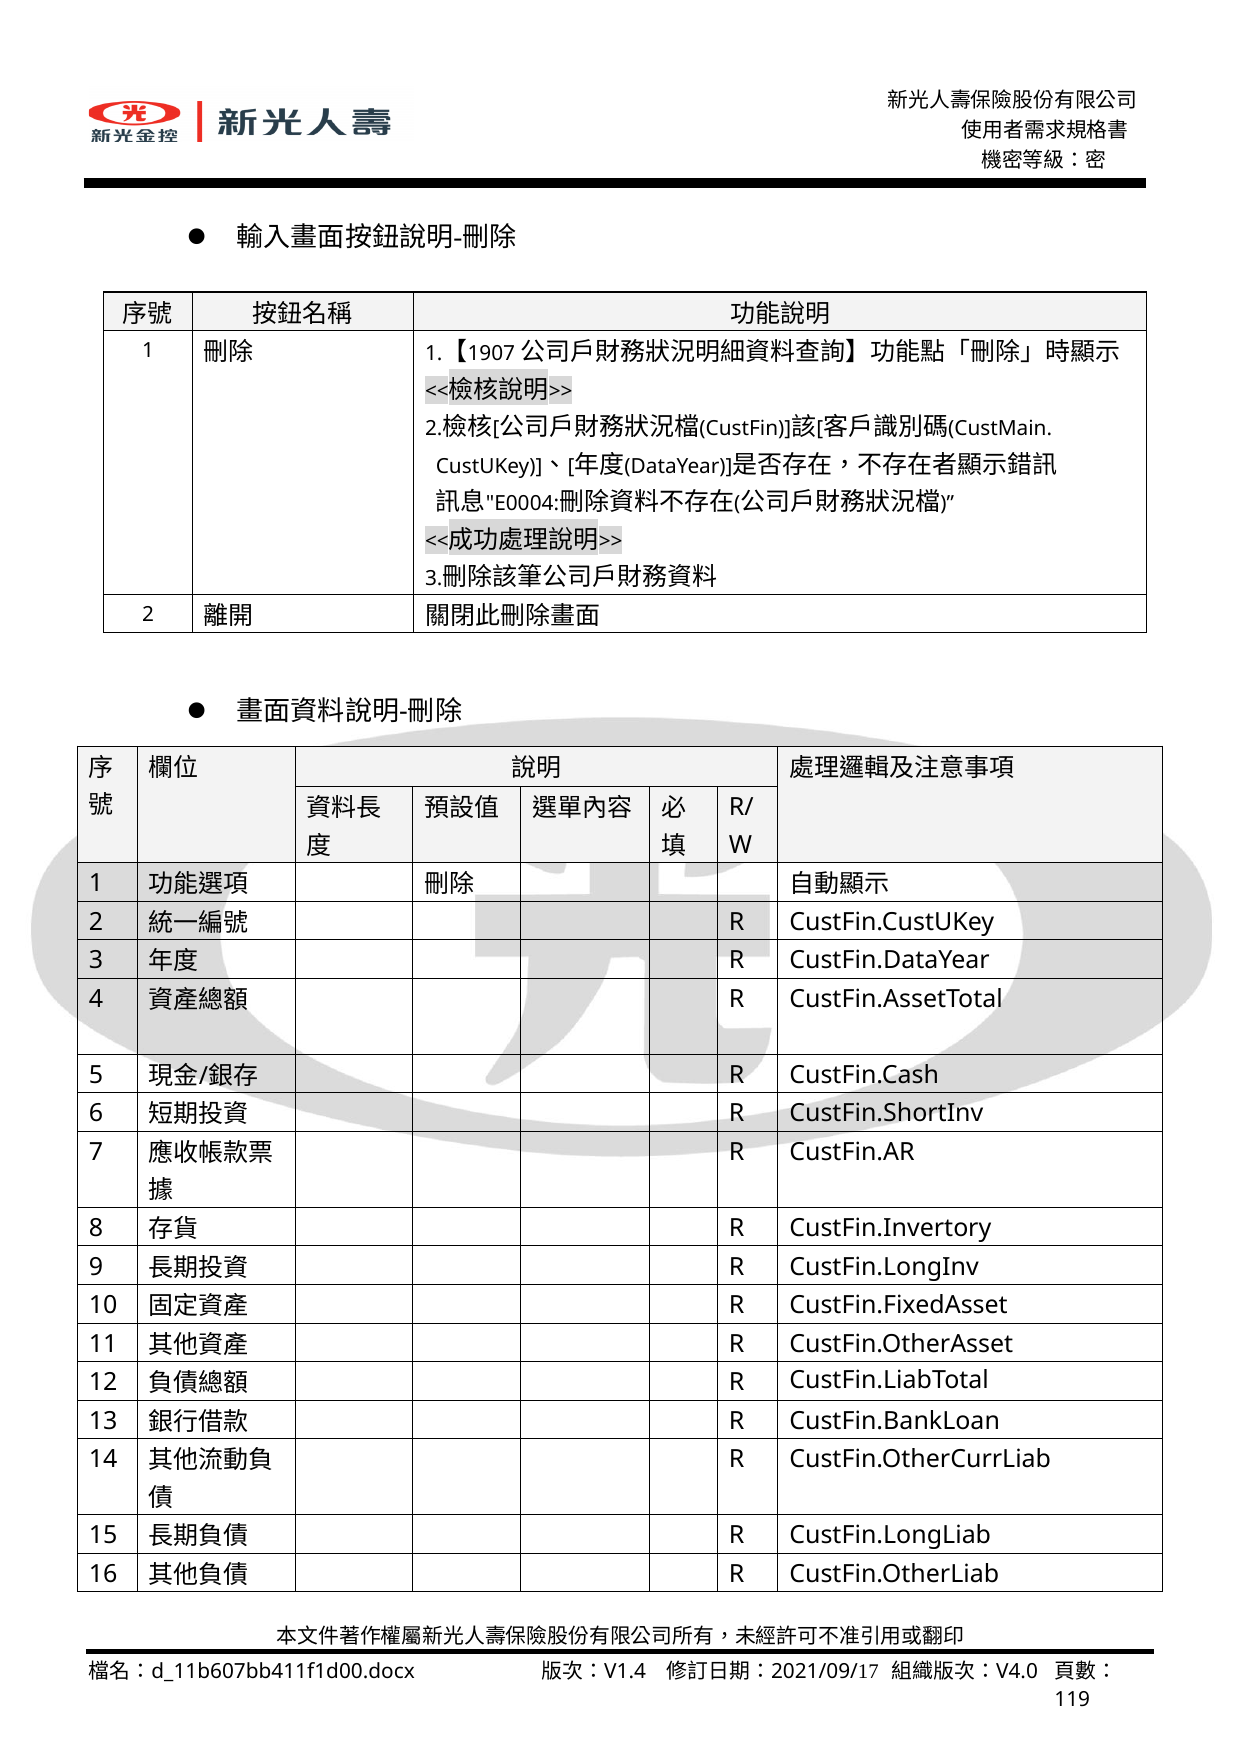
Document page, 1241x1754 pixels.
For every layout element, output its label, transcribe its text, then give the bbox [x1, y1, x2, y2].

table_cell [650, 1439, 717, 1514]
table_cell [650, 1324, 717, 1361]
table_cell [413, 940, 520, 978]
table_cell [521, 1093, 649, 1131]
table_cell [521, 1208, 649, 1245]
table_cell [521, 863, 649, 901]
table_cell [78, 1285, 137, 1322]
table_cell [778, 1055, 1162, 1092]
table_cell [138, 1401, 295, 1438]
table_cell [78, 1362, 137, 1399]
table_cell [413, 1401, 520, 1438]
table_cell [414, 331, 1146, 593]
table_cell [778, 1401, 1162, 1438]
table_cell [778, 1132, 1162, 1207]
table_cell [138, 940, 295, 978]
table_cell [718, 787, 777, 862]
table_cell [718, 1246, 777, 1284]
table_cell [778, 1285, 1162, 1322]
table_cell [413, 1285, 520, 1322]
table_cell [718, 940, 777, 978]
picture [1152, 709, 1215, 1163]
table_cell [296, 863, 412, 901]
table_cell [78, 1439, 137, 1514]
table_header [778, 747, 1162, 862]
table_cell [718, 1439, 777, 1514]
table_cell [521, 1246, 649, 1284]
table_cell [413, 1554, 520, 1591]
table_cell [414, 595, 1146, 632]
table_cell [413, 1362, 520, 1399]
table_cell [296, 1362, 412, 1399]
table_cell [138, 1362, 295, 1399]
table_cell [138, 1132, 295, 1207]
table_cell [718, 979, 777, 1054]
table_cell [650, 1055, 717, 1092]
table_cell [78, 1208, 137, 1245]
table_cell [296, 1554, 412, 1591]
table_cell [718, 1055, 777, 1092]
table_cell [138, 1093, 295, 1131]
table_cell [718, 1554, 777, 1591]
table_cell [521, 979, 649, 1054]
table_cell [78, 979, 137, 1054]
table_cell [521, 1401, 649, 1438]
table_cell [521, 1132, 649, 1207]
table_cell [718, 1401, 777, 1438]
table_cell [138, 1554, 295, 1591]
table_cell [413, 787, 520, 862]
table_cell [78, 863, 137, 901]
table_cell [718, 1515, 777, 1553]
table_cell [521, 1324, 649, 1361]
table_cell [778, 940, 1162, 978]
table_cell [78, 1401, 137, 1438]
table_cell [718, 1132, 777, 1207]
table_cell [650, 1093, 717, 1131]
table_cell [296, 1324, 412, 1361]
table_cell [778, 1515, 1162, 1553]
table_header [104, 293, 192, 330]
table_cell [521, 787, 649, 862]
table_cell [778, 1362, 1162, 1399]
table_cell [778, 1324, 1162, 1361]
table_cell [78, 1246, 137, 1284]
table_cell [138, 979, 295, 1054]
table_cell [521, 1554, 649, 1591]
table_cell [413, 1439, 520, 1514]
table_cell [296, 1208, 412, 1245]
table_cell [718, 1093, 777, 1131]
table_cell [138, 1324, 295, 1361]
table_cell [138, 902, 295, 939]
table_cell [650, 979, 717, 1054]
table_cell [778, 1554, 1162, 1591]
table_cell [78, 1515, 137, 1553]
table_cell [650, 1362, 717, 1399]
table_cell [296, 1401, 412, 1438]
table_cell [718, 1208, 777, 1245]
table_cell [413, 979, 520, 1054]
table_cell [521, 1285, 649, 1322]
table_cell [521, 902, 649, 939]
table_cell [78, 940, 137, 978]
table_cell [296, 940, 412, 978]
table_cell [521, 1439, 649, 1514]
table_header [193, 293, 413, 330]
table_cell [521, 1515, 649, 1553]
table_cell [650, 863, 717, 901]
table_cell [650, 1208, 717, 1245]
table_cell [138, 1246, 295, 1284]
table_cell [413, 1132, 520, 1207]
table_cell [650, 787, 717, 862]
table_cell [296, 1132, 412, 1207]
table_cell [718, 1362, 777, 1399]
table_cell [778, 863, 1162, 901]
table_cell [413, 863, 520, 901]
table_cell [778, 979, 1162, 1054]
list 畫面資料說明-刪除 [186, 671, 1152, 746]
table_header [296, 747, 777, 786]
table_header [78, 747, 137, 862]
picture [88, 86, 414, 142]
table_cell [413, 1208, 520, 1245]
picture [25, 709, 186, 1163]
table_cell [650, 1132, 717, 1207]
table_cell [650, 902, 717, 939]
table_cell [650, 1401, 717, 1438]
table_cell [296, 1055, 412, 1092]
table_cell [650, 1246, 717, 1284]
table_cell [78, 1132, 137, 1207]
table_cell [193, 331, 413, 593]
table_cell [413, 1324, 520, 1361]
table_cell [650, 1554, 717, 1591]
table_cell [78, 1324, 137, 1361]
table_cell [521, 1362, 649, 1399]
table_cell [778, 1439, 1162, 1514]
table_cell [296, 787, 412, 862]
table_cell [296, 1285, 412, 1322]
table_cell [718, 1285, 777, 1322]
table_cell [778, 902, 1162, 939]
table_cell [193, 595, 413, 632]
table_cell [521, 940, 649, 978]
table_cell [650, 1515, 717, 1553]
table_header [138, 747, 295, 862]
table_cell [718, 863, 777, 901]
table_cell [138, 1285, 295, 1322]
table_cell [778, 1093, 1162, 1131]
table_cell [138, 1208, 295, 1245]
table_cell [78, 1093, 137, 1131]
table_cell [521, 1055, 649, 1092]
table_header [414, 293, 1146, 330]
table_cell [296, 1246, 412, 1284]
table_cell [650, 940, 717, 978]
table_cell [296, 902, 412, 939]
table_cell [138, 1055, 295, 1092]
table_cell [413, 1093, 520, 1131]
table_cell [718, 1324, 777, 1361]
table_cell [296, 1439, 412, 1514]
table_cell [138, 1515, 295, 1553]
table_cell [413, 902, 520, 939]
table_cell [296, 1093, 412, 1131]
list 輸入畫面按鈕說明-刪除 [186, 215, 1152, 254]
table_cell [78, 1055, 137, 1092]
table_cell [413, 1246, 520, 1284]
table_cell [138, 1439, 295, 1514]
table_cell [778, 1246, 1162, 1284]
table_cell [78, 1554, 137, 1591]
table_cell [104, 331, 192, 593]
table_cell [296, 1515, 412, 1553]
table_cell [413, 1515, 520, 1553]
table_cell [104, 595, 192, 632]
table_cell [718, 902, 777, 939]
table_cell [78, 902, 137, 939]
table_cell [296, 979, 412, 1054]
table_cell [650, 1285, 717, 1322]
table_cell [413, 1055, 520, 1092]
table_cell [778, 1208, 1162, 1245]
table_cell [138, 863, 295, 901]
